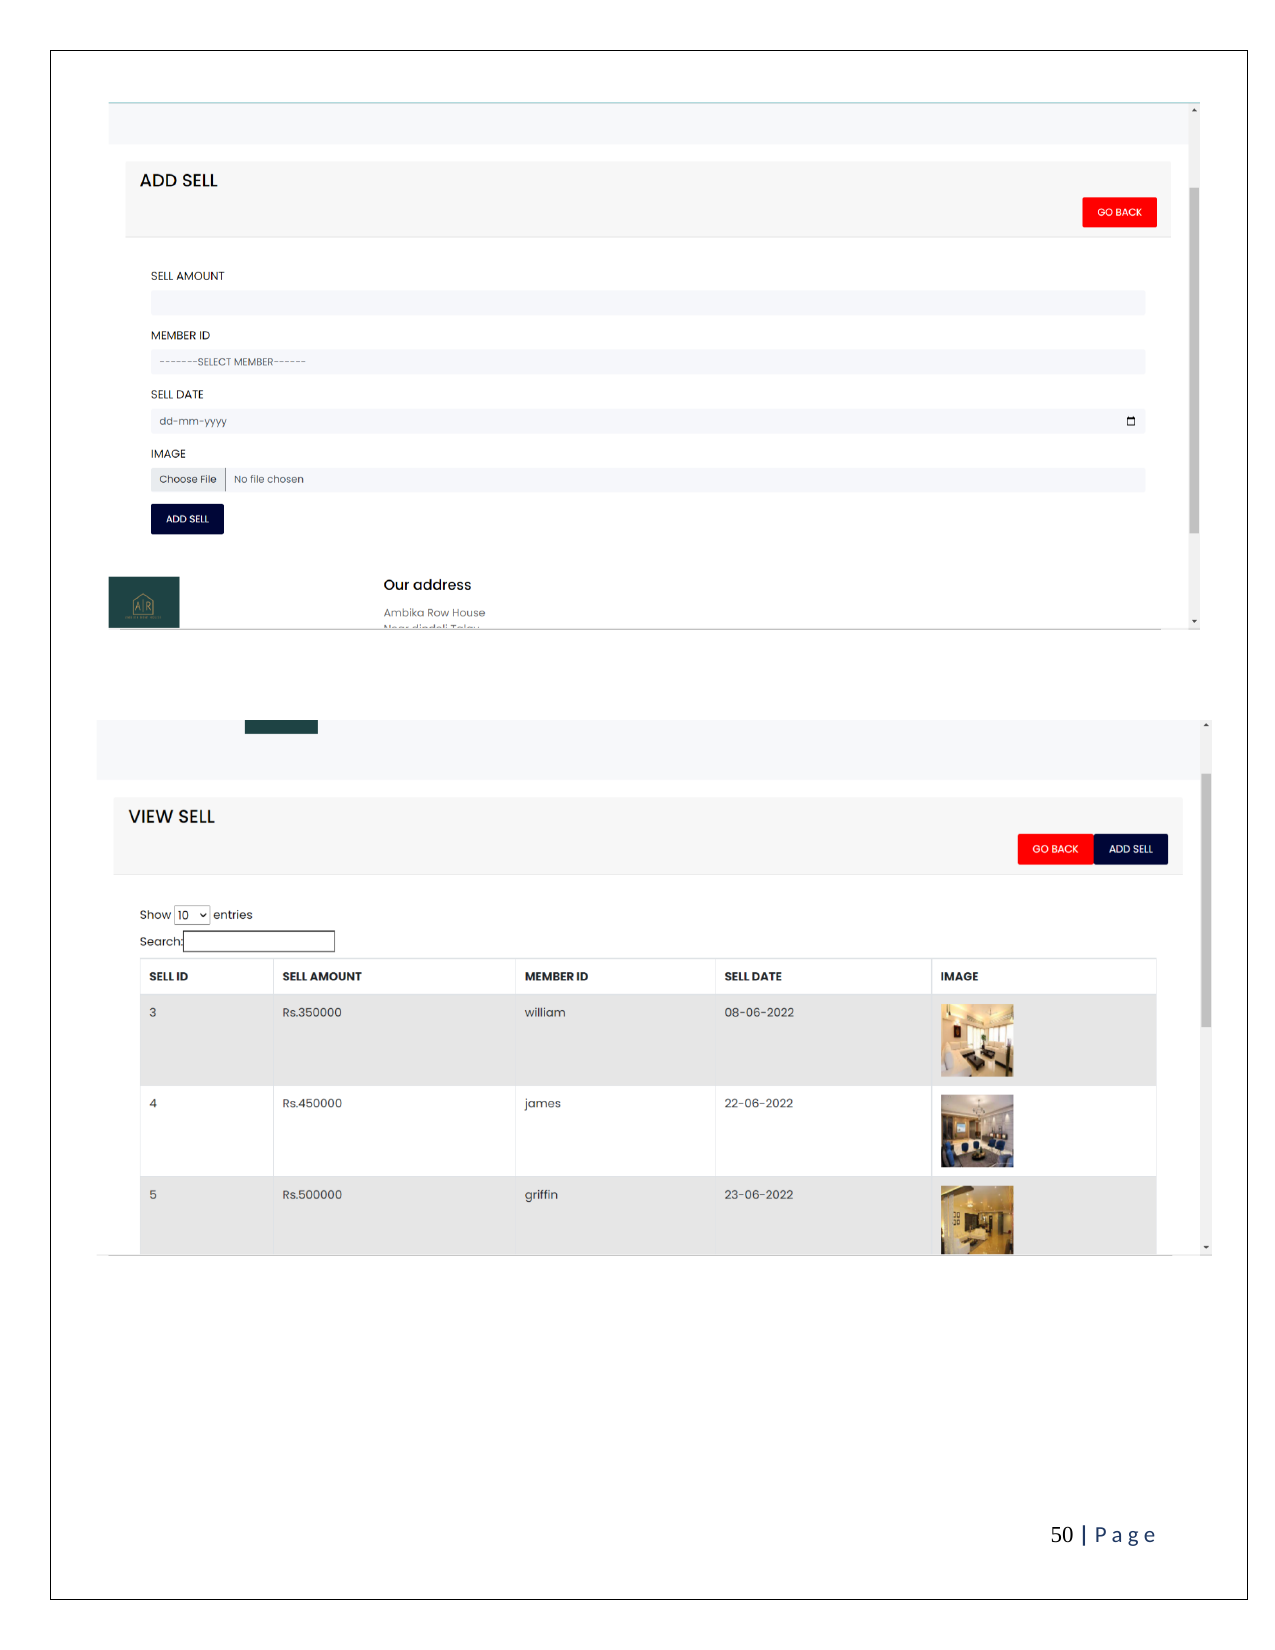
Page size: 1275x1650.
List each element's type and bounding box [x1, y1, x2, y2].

picture [96, 720, 1212, 1256]
picture [108, 102, 1200, 630]
